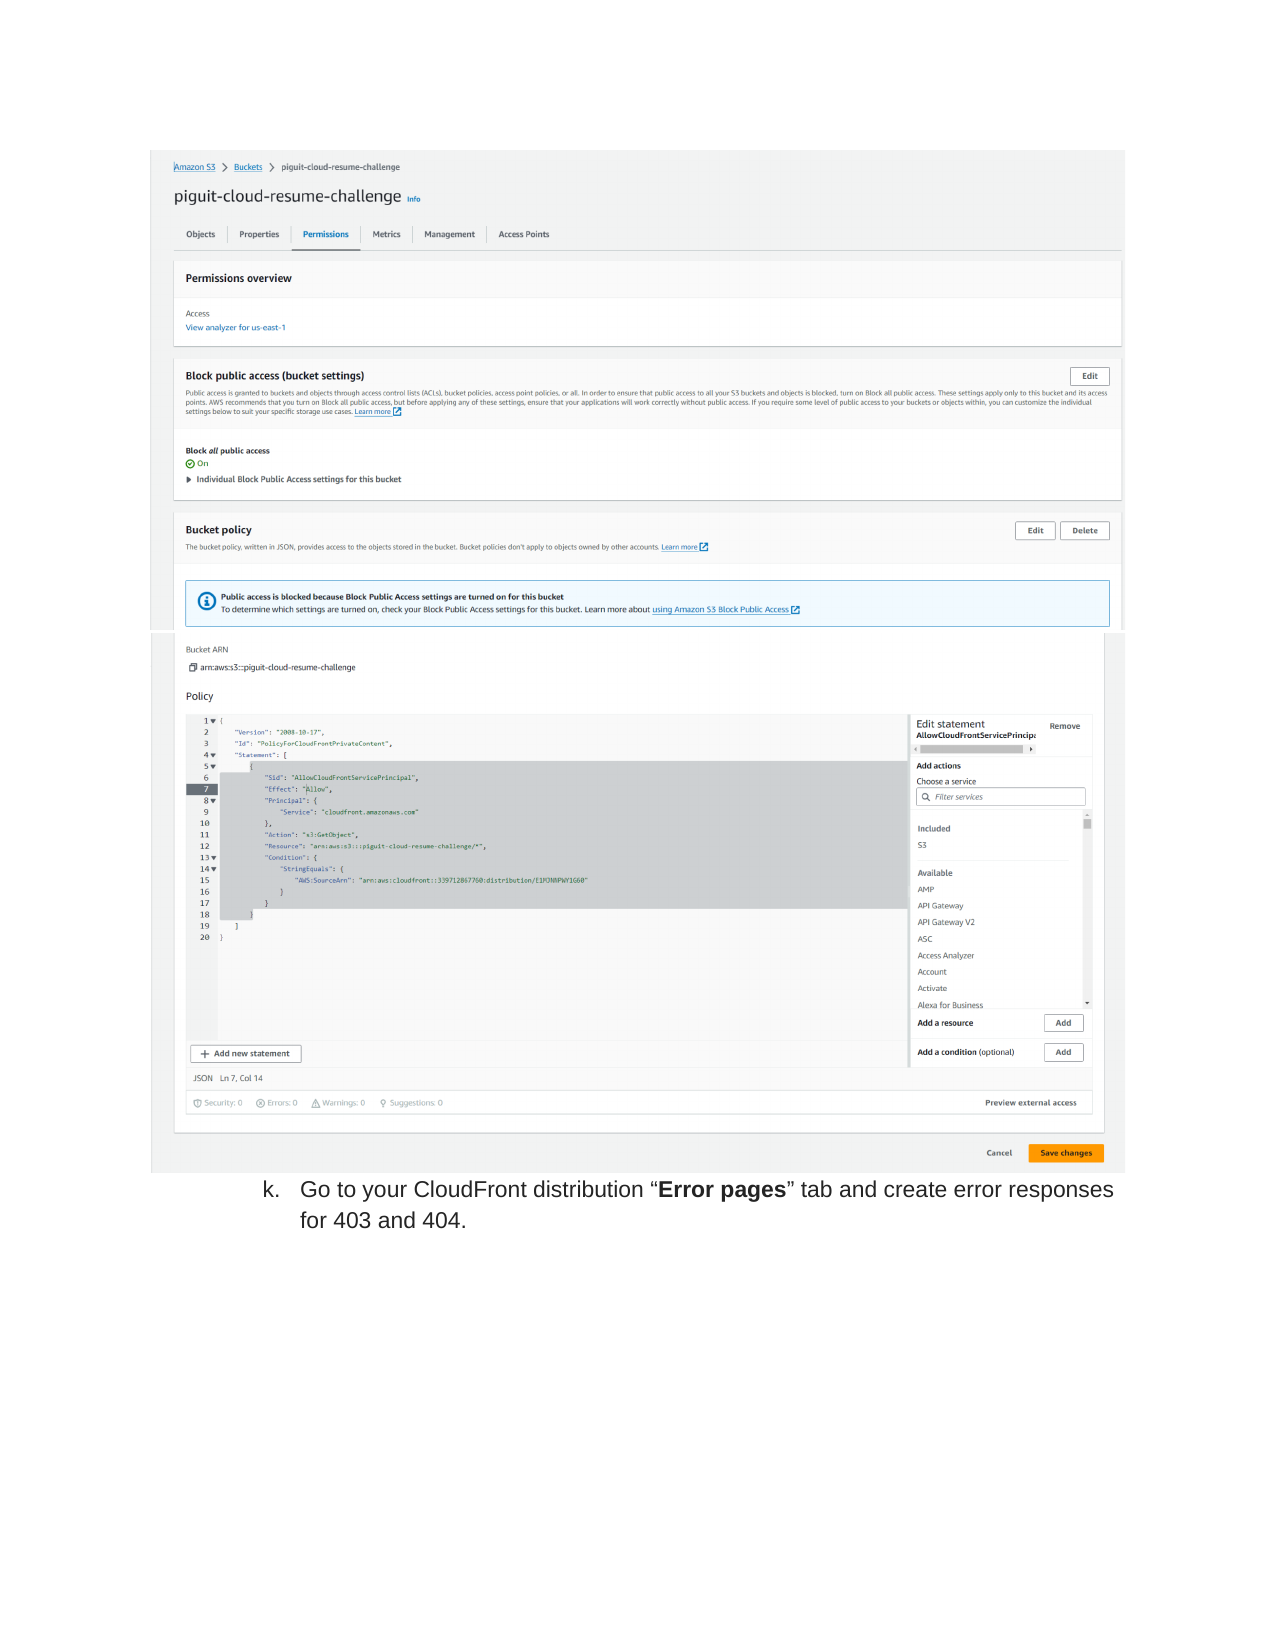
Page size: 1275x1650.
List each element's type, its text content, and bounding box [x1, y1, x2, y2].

picture [150, 633, 1125, 1173]
picture [150, 150, 1125, 630]
list Go to your CloudFront distribution “Error pages” tab and create error responses for 403 and 404. [262, 1176, 1125, 1233]
